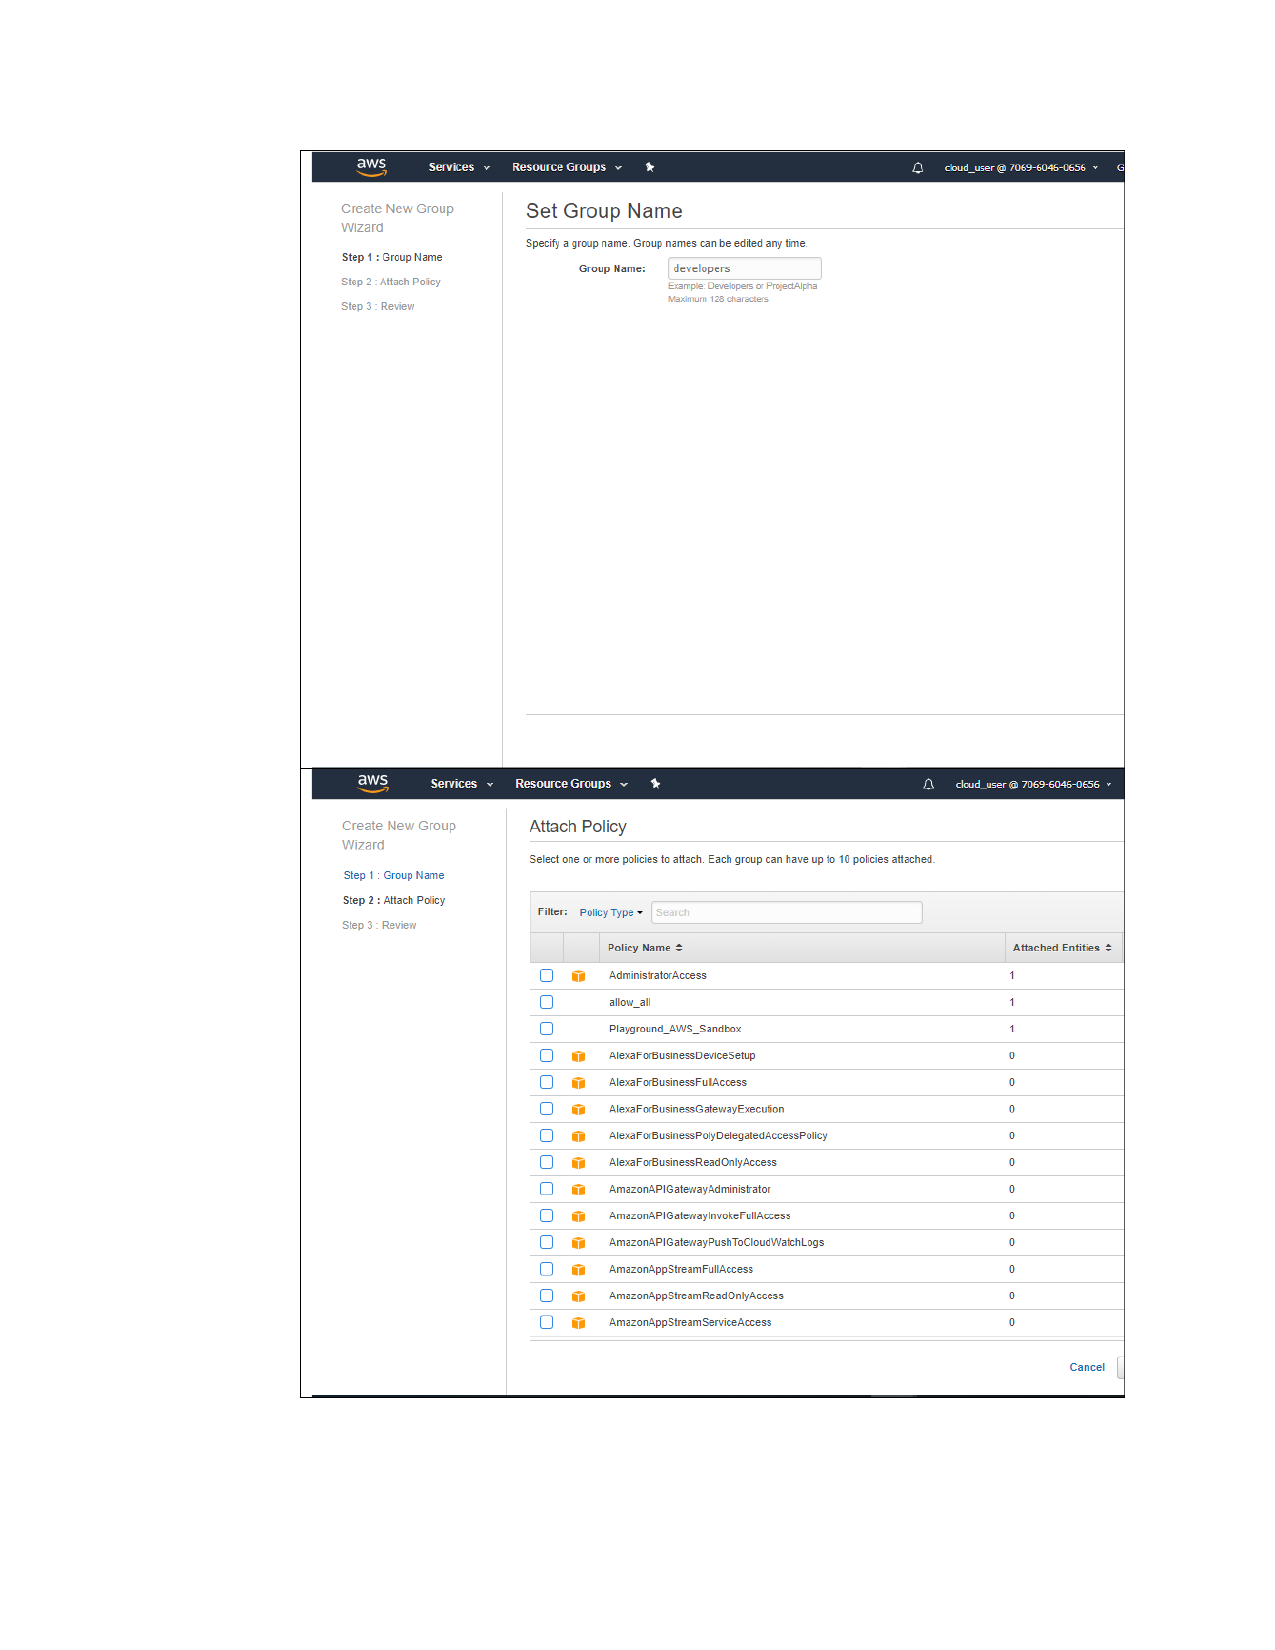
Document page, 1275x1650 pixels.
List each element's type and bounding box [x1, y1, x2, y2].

table_cell [301, 769, 311, 1397]
picture [311, 151, 1125, 768]
picture [311, 769, 1125, 1397]
table_header [301, 151, 311, 768]
